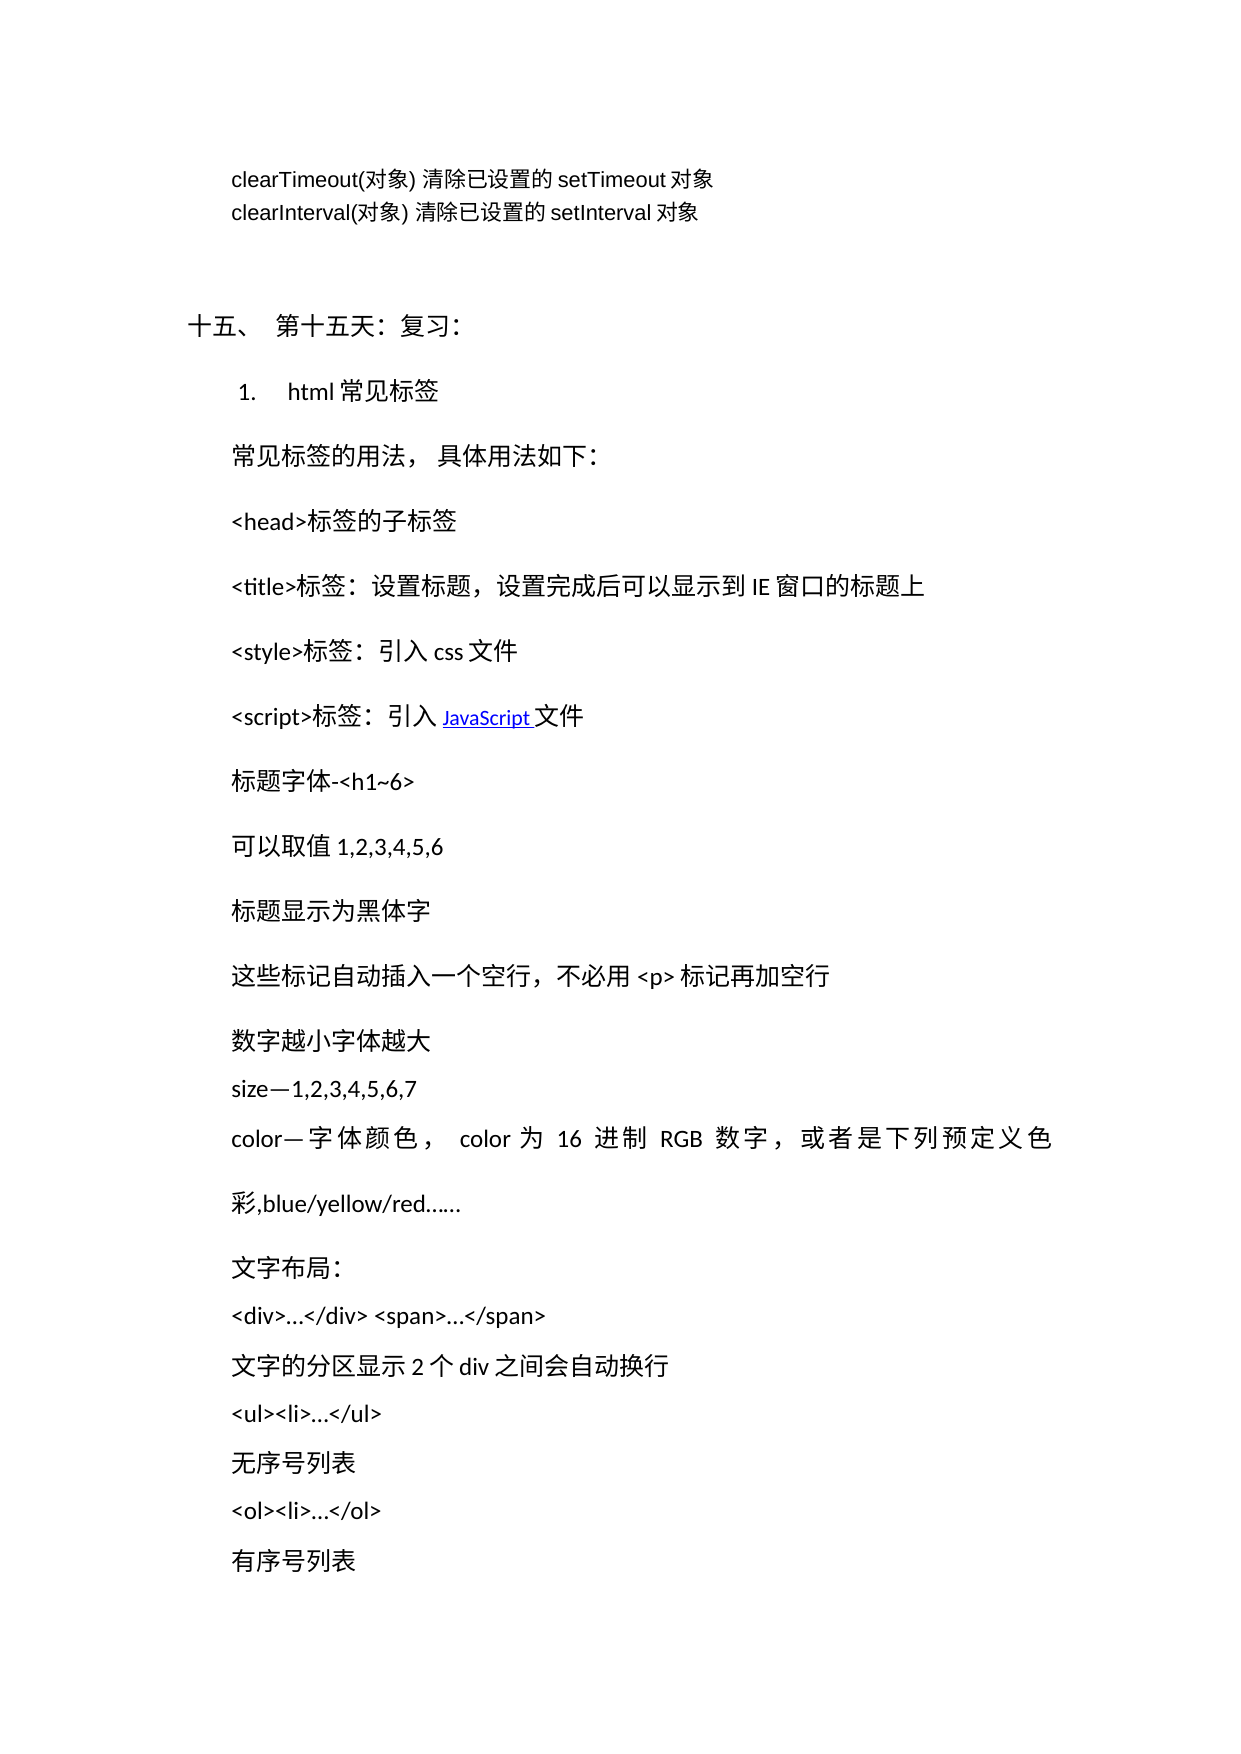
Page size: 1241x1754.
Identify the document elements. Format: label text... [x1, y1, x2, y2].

text <script>标签：引入JavaScript文件 [231, 682, 1053, 747]
text 无序号列表 [231, 1429, 1053, 1494]
text clearTimeout(对象) 清除已设置的setTimeout对象 clearInterval(对象) 清除已设置的setInterval对象 [231, 162, 1053, 227]
text 这些标记自动插入一个空行，不必用 <p> 标记再加空行 [231, 942, 1053, 1007]
text <ol><li>…</ol> [231, 1494, 1053, 1527]
text 文字的分区显示2个div之间会自动换行 [231, 1332, 1053, 1397]
text 有序号列表 [231, 1527, 1053, 1592]
text color—字体颜色， color为 16 进制 RGB 数字，或者是下列预定义色彩,blue/yellow/red…… [231, 1104, 1053, 1234]
text <head>标签的子标签 [231, 487, 1053, 552]
text size—1,2,3,4,5,6,7 [187, 1072, 1053, 1104]
list html常见标签 [237, 357, 1053, 422]
text <title>标签：设置标题，设置完成后可以显示到IE窗口的标题上 [231, 552, 1053, 617]
text 可以取值1,2,3,4,5,6 [231, 812, 1053, 877]
text 数字越小字体越大 [231, 1007, 1053, 1072]
text 文字布局： [231, 1234, 1053, 1299]
text <style>标签：引入css文件 [231, 617, 1053, 682]
text 标题字体-<h1~6> [231, 747, 1053, 812]
text <div>…</div> <span>…</span> [231, 1299, 1053, 1332]
text <ul><li>…</ul> [231, 1397, 1053, 1429]
list 第十五天：复习： [187, 292, 1053, 357]
text 标题显示为黑体字 [231, 877, 1053, 942]
text 常见标签的用法， 具体用法如下： [231, 422, 1053, 487]
